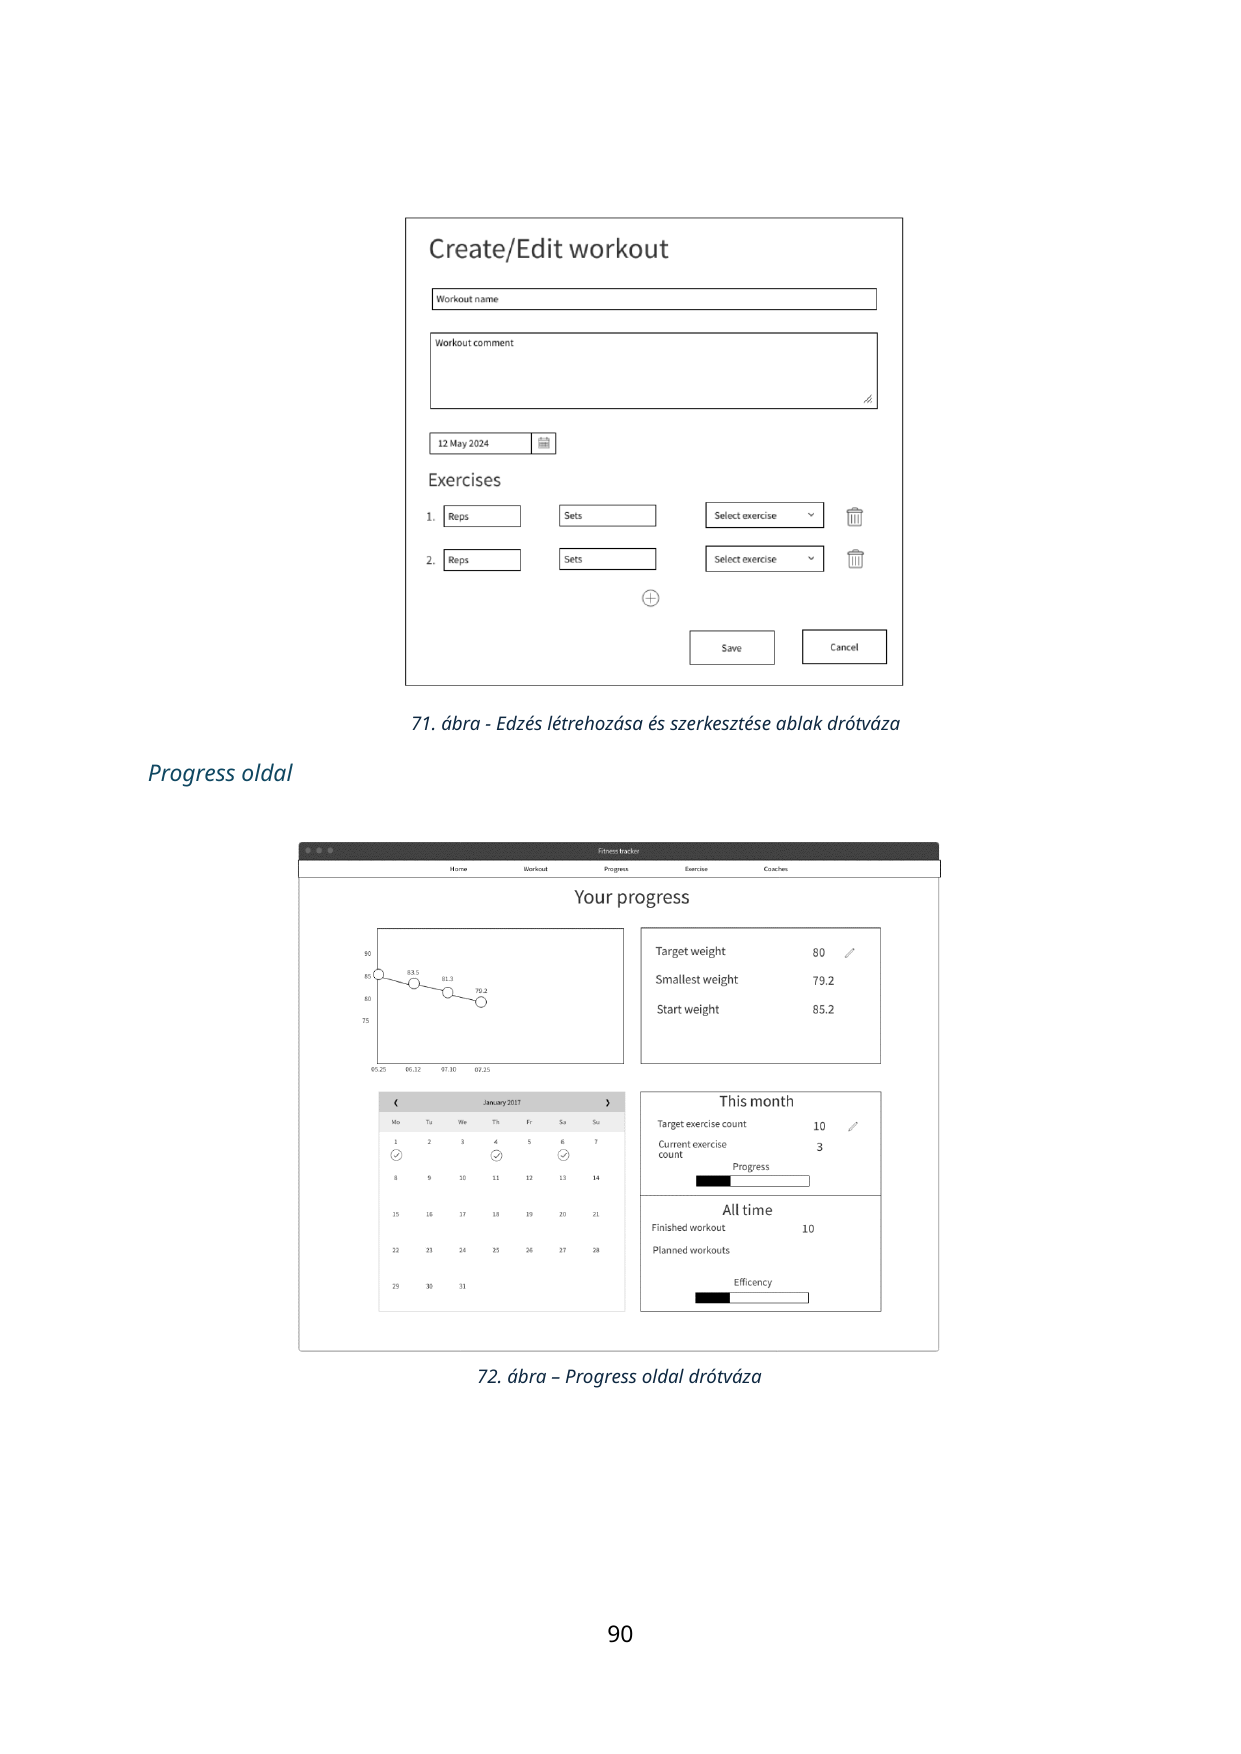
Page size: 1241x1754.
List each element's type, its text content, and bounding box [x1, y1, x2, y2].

picture [391, 211, 922, 701]
picture [297, 841, 943, 1354]
